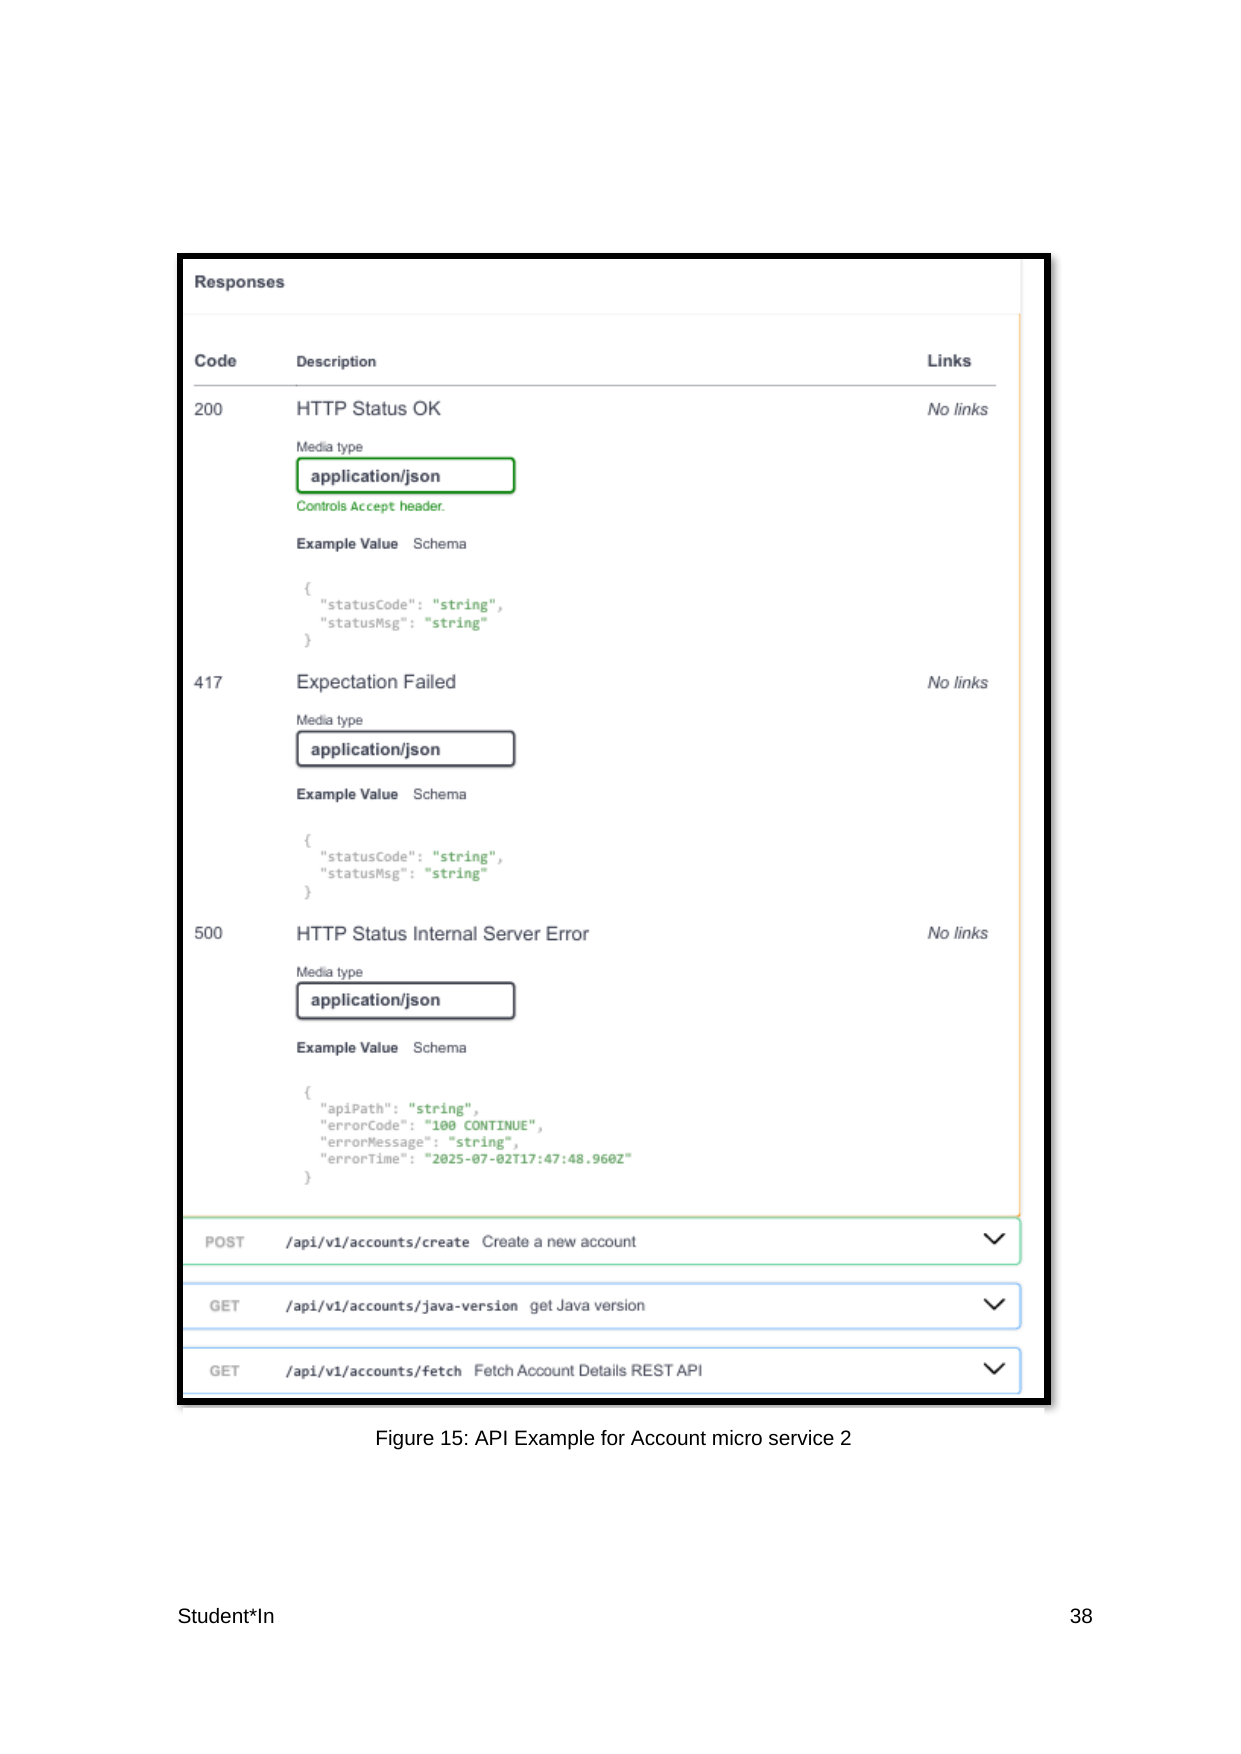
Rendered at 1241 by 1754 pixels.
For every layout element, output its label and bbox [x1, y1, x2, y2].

picture [183, 259, 1044, 1398]
